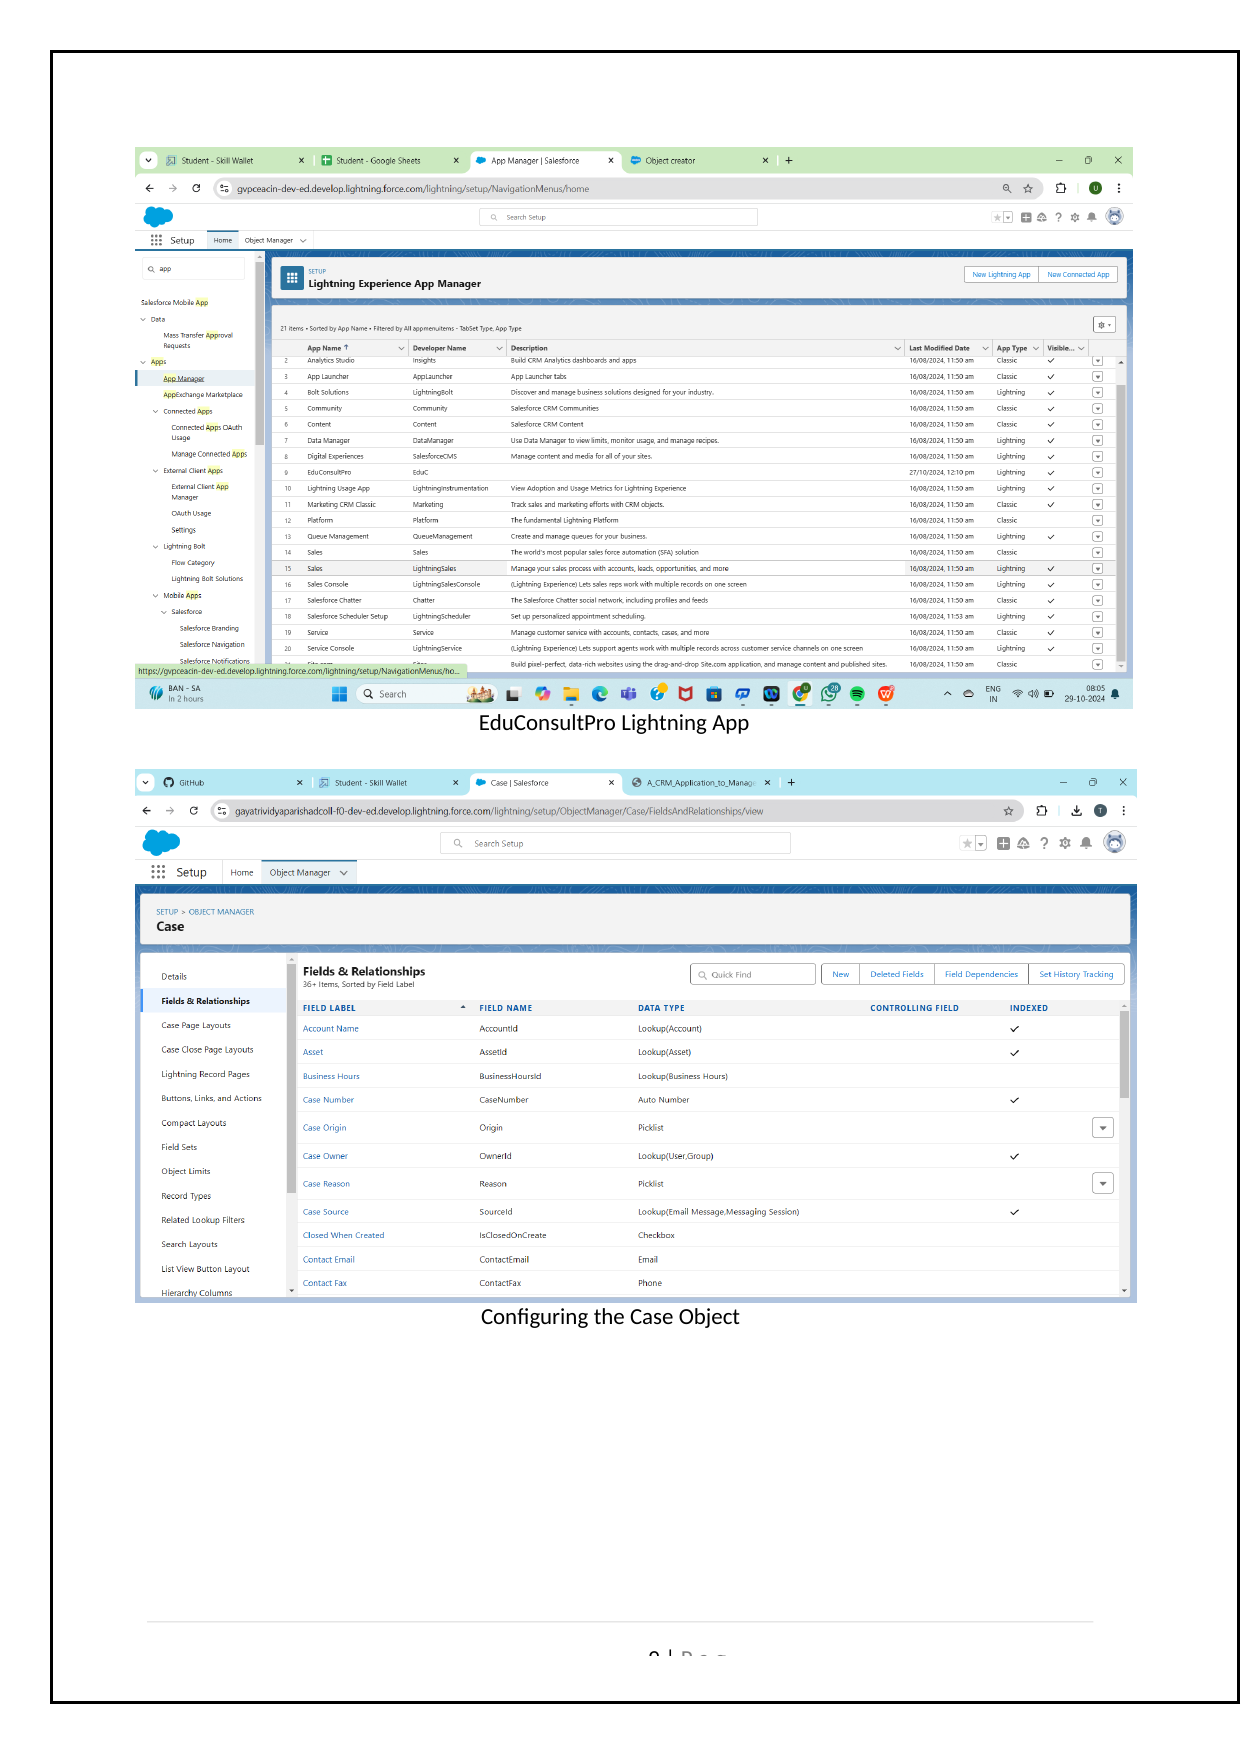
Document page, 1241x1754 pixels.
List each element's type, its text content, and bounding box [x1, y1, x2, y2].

picture [135, 769, 1137, 1303]
picture [135, 147, 1133, 709]
text Configuring the Case Object [481, 1302, 1237, 1330]
text EduConsultPro Lightning App [478, 709, 1237, 735]
